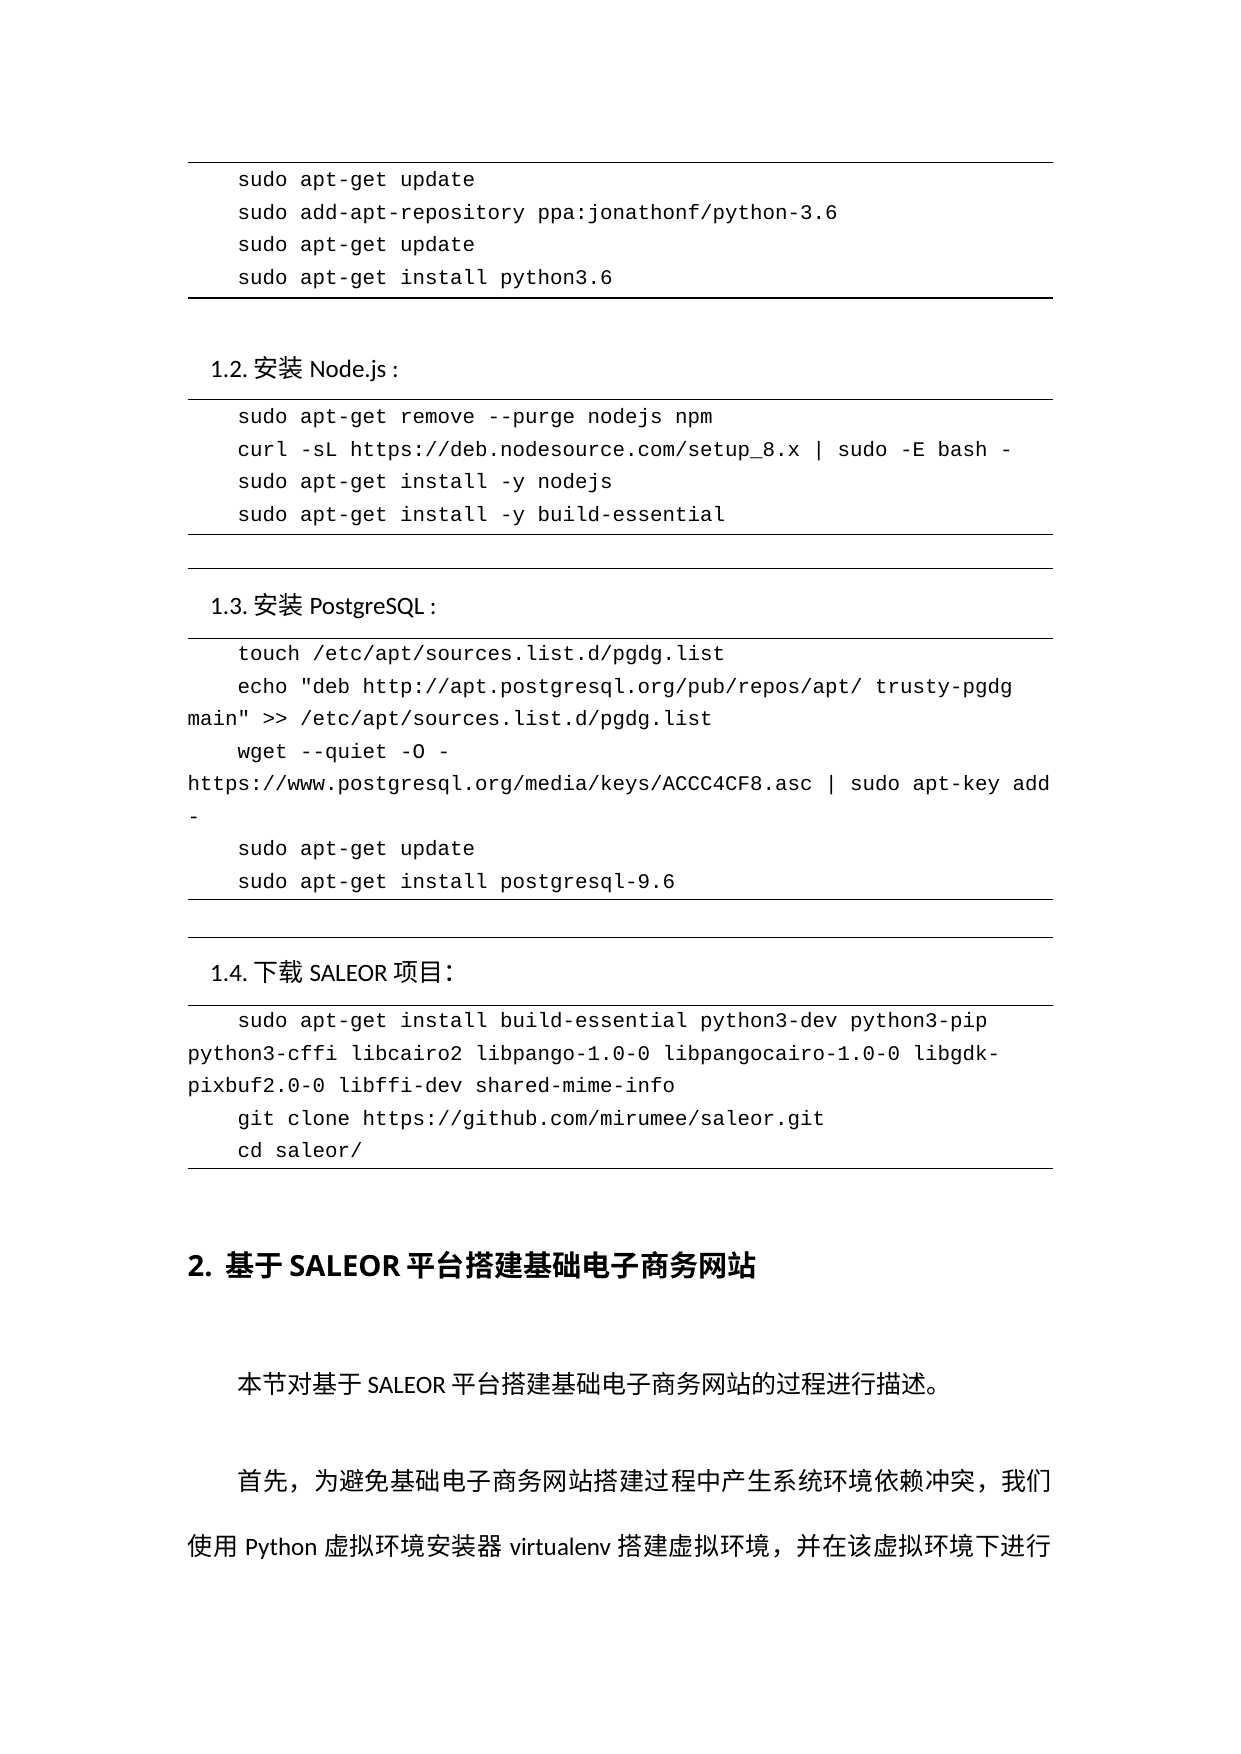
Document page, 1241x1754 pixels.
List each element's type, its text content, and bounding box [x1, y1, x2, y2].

text sudo apt-get install postgresql-9.6 [187, 866, 1053, 899]
text sudo apt-get remove --purge nodejs npm [187, 400, 1053, 434]
text 本节对基于SALEOR平台搭建基础电子商务网站的过程进行描述。 [187, 1350, 1053, 1415]
text cd saleor/ [187, 1136, 1053, 1168]
text 1.2. 安装 Node.js : [187, 334, 1053, 399]
text sudo apt-get update [187, 834, 1053, 866]
text sudo add-apt-repository ppa:jonathonf/python-3.6 [187, 198, 1053, 230]
text sudo apt-get install -y build-essential [187, 496, 1053, 535]
text touch /etc/apt/sources.list.d/pgdg.list [187, 639, 1053, 671]
text sudo apt-get install -y nodejs [187, 467, 1053, 496]
text git clone https://github.com/mirumee/saleor.git [187, 1103, 1053, 1136]
text sudo apt-get install build-essential python3-dev python3-pip python3-cffi libcairo2 libpango-1.0-0 libpangocairo-1.0-0 libgdk-pixbuf2.0-0 libffi-dev shared-mime-info [187, 1006, 1053, 1103]
text wget --quiet -O - https://www.postgresql.org/media/keys/ACCC4CF8.asc | sudo apt-key add - [187, 736, 1053, 834]
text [187, 1447, 1053, 1577]
text curl -sL https://deb.nodesource.com/setup_8.x | sudo -E bash - [187, 434, 1053, 467]
text sudo apt-get install python3.6 [187, 259, 1053, 298]
text sudo apt-get update [187, 230, 1053, 259]
text 1.3. 安装 PostgreSQL : [187, 569, 1053, 639]
text sudo apt-get update [187, 163, 1053, 198]
text echo "deb http://apt.postgresql.org/pub/repos/apt/ trusty-pgdg main" >> /etc/apt/sources.list.d/pgdg.list [187, 671, 1053, 736]
subtitle 基于SALEOR平台搭建基础电子商务网站 [187, 1231, 1053, 1296]
text 1.4. 下载 SALEOR 项目： [187, 938, 1053, 1006]
